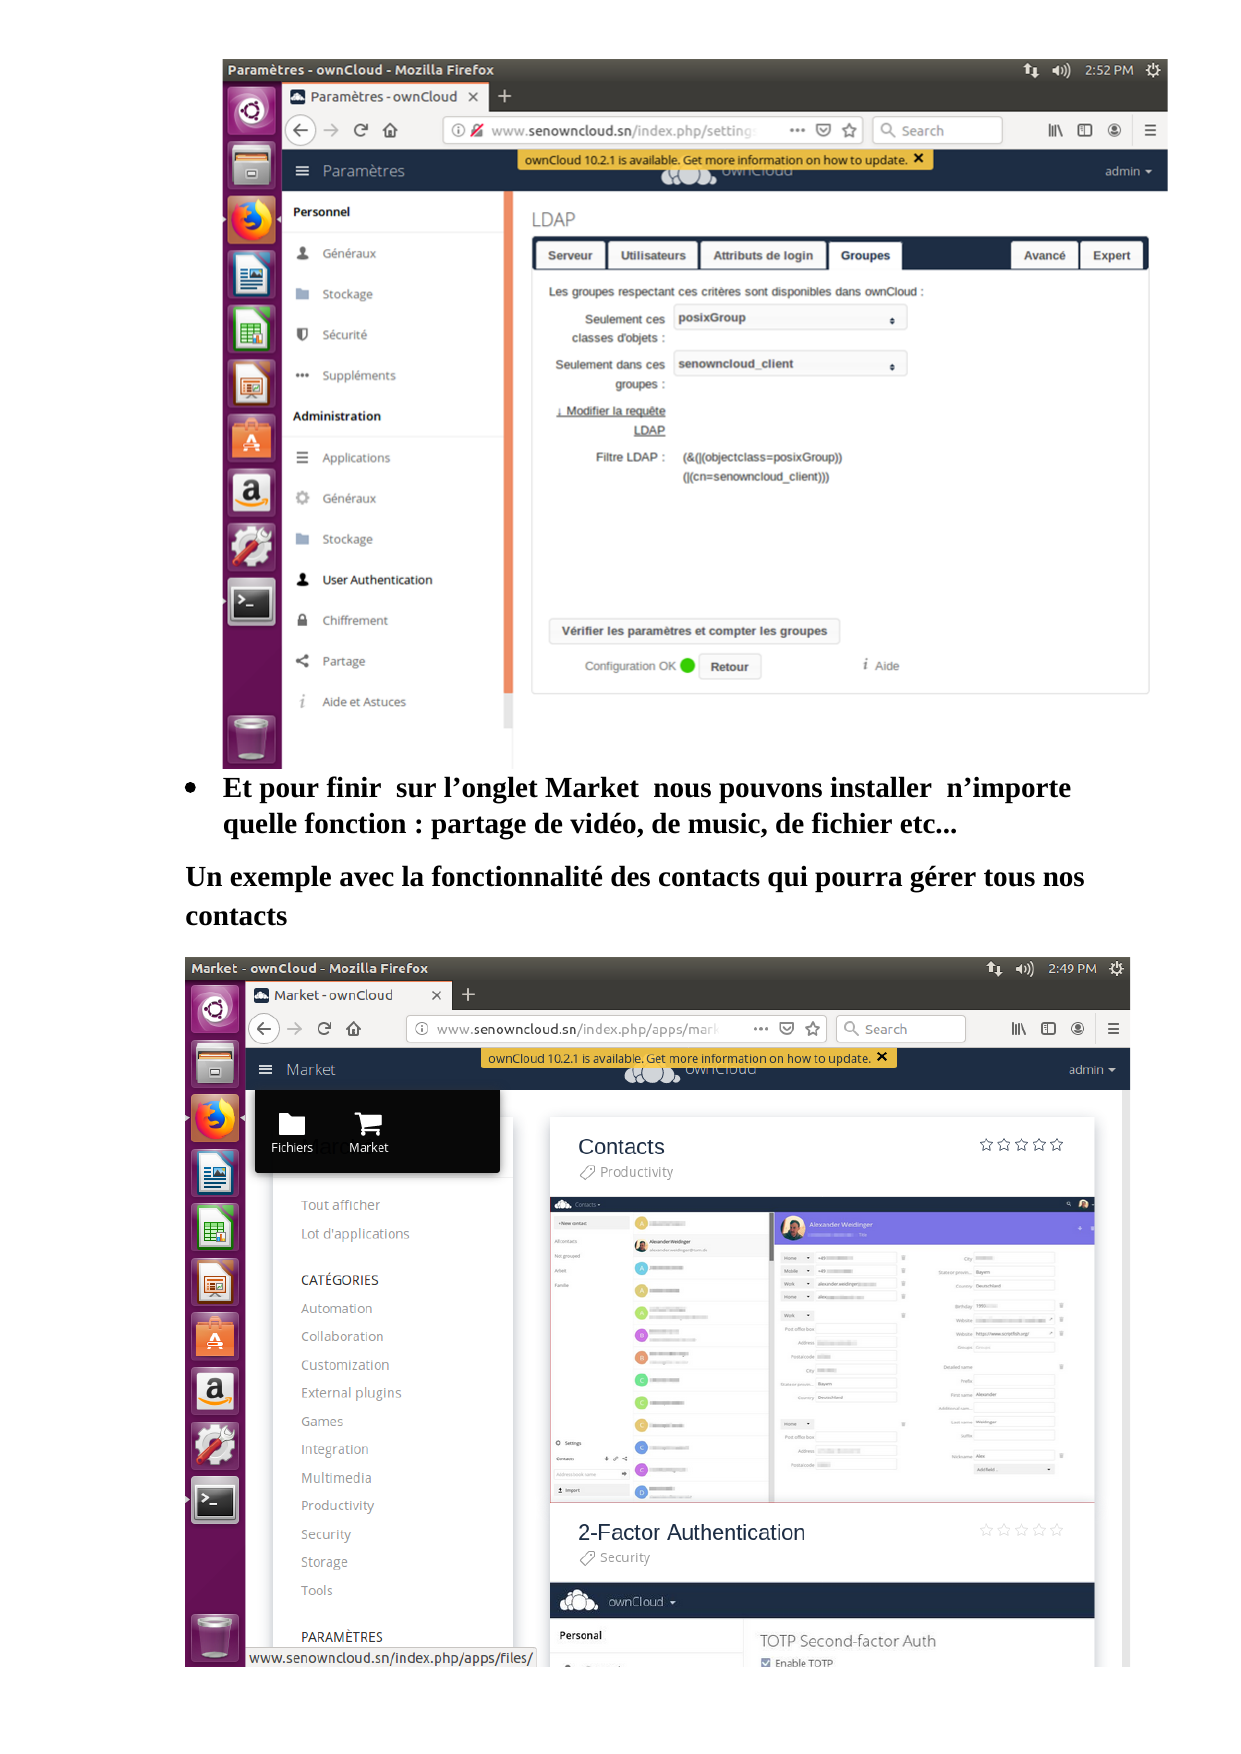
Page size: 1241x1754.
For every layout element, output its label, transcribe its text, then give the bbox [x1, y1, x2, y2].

picture [185, 957, 1130, 1667]
list Et pour finir sur l’onglet Market nous pouvons installer n’importe quelle fonction : partage de vidéo, de music, de fichier etc... [185, 770, 1093, 840]
text Un exemple avec la fonctionnalité des contacts qui pourra gérer tous nos contacts [185, 859, 1093, 932]
picture [222, 59, 1168, 769]
